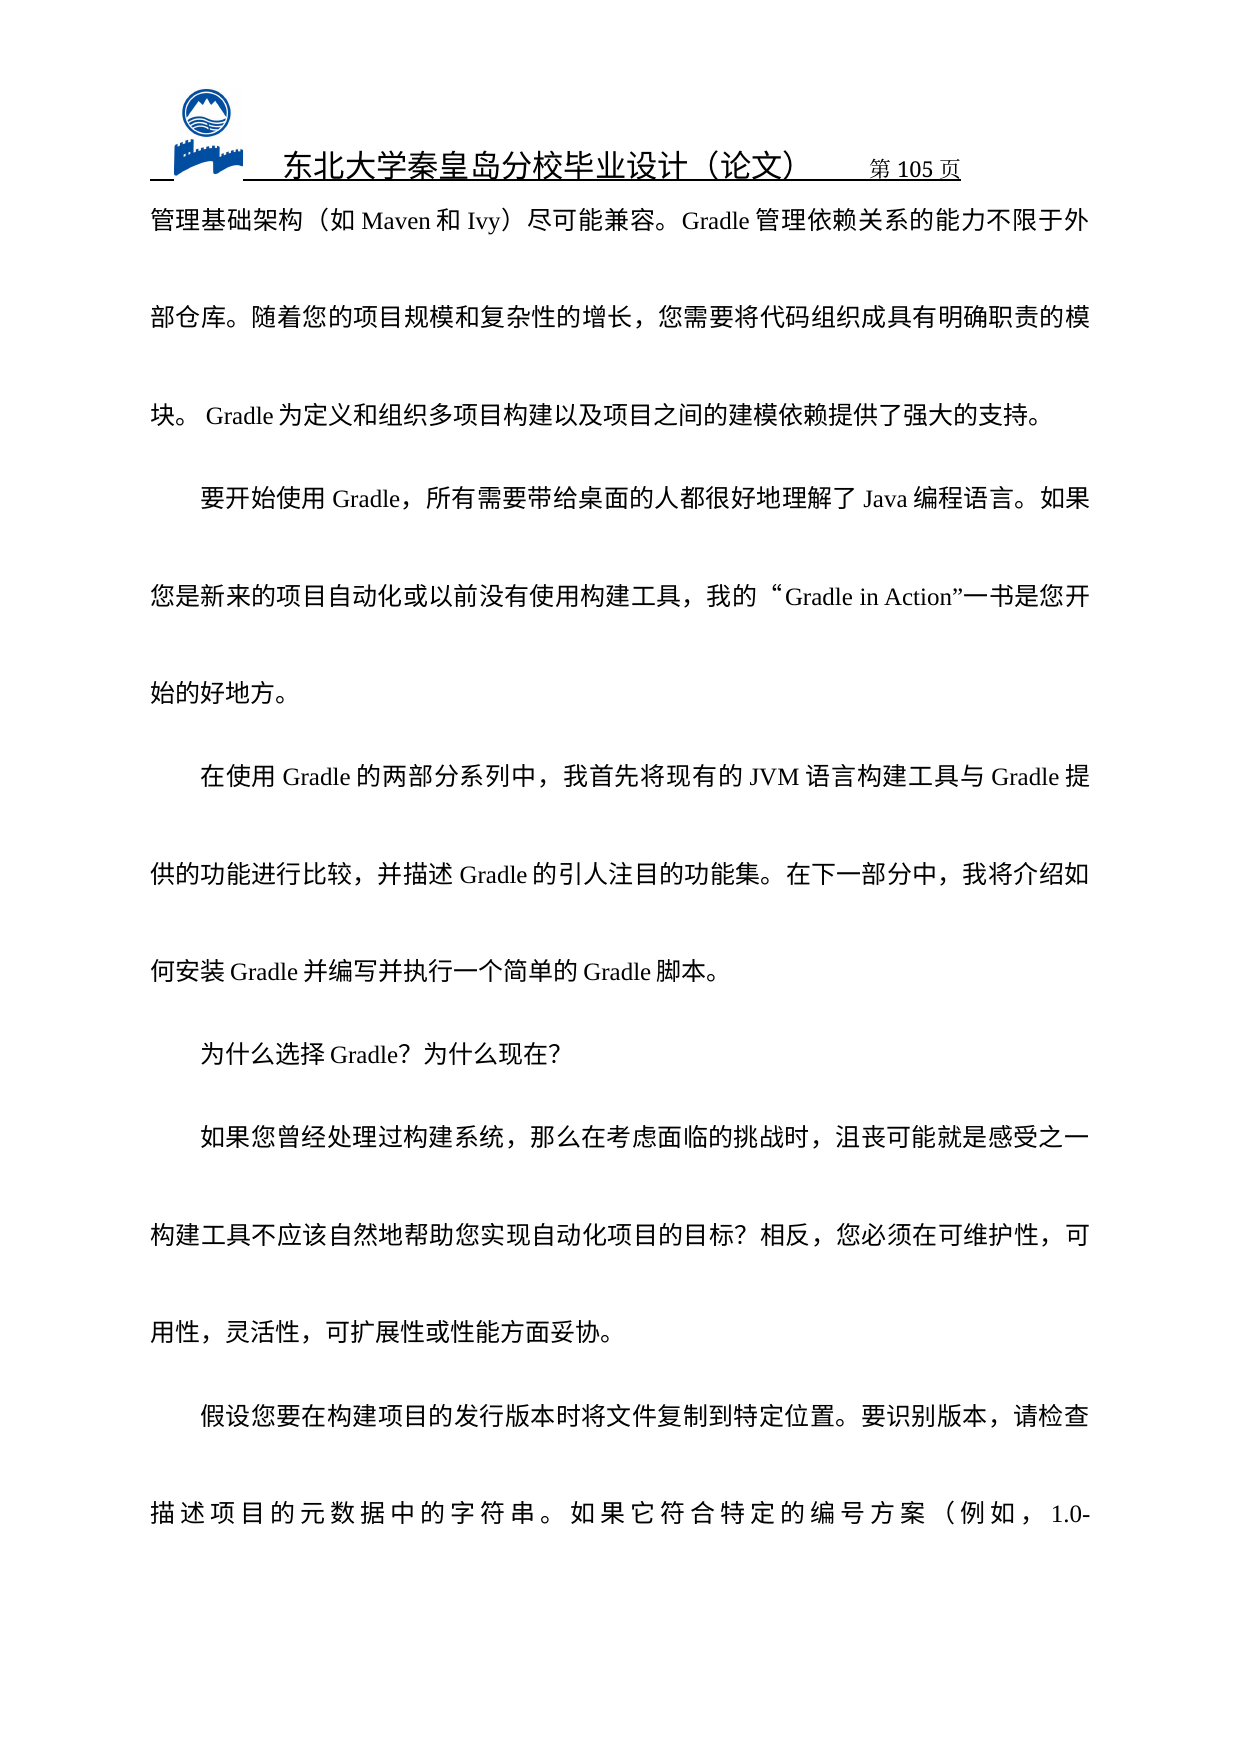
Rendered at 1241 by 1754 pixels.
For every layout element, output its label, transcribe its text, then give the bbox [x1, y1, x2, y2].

picture [173, 88, 244, 177]
text 为什么选择Gradle？为什么现在？ [150, 1020, 1090, 1085]
text 要开始使用Gradle，所有需要带给桌面的人都很好地理解了Java编程语言。如果您是新来的项目自动化或以前没有使用构建工具，我的“Gradle in Action”一书是您开始的好地方。 [150, 464, 1090, 724]
text 如果您曾经处理过构建系统，那么在考虑面临的挑战时，沮丧可能就是感受之一。构建工具不应该自然地帮助您实现自动化项目的目标？相反，您必须在可维护性，可用性，灵活性，可扩展性或性能方面妥协。 [150, 1103, 1090, 1363]
text 在使用Gradle的两部分系列中，我首先将现有的JVM语言构建工具与Gradle提供的功能进行比较，并描述Gradle的引人注目的功能集。在下一部分中，我将介绍如何安装Gradle并编写并执行一个简单的Gradle脚本。 [150, 742, 1090, 1002]
